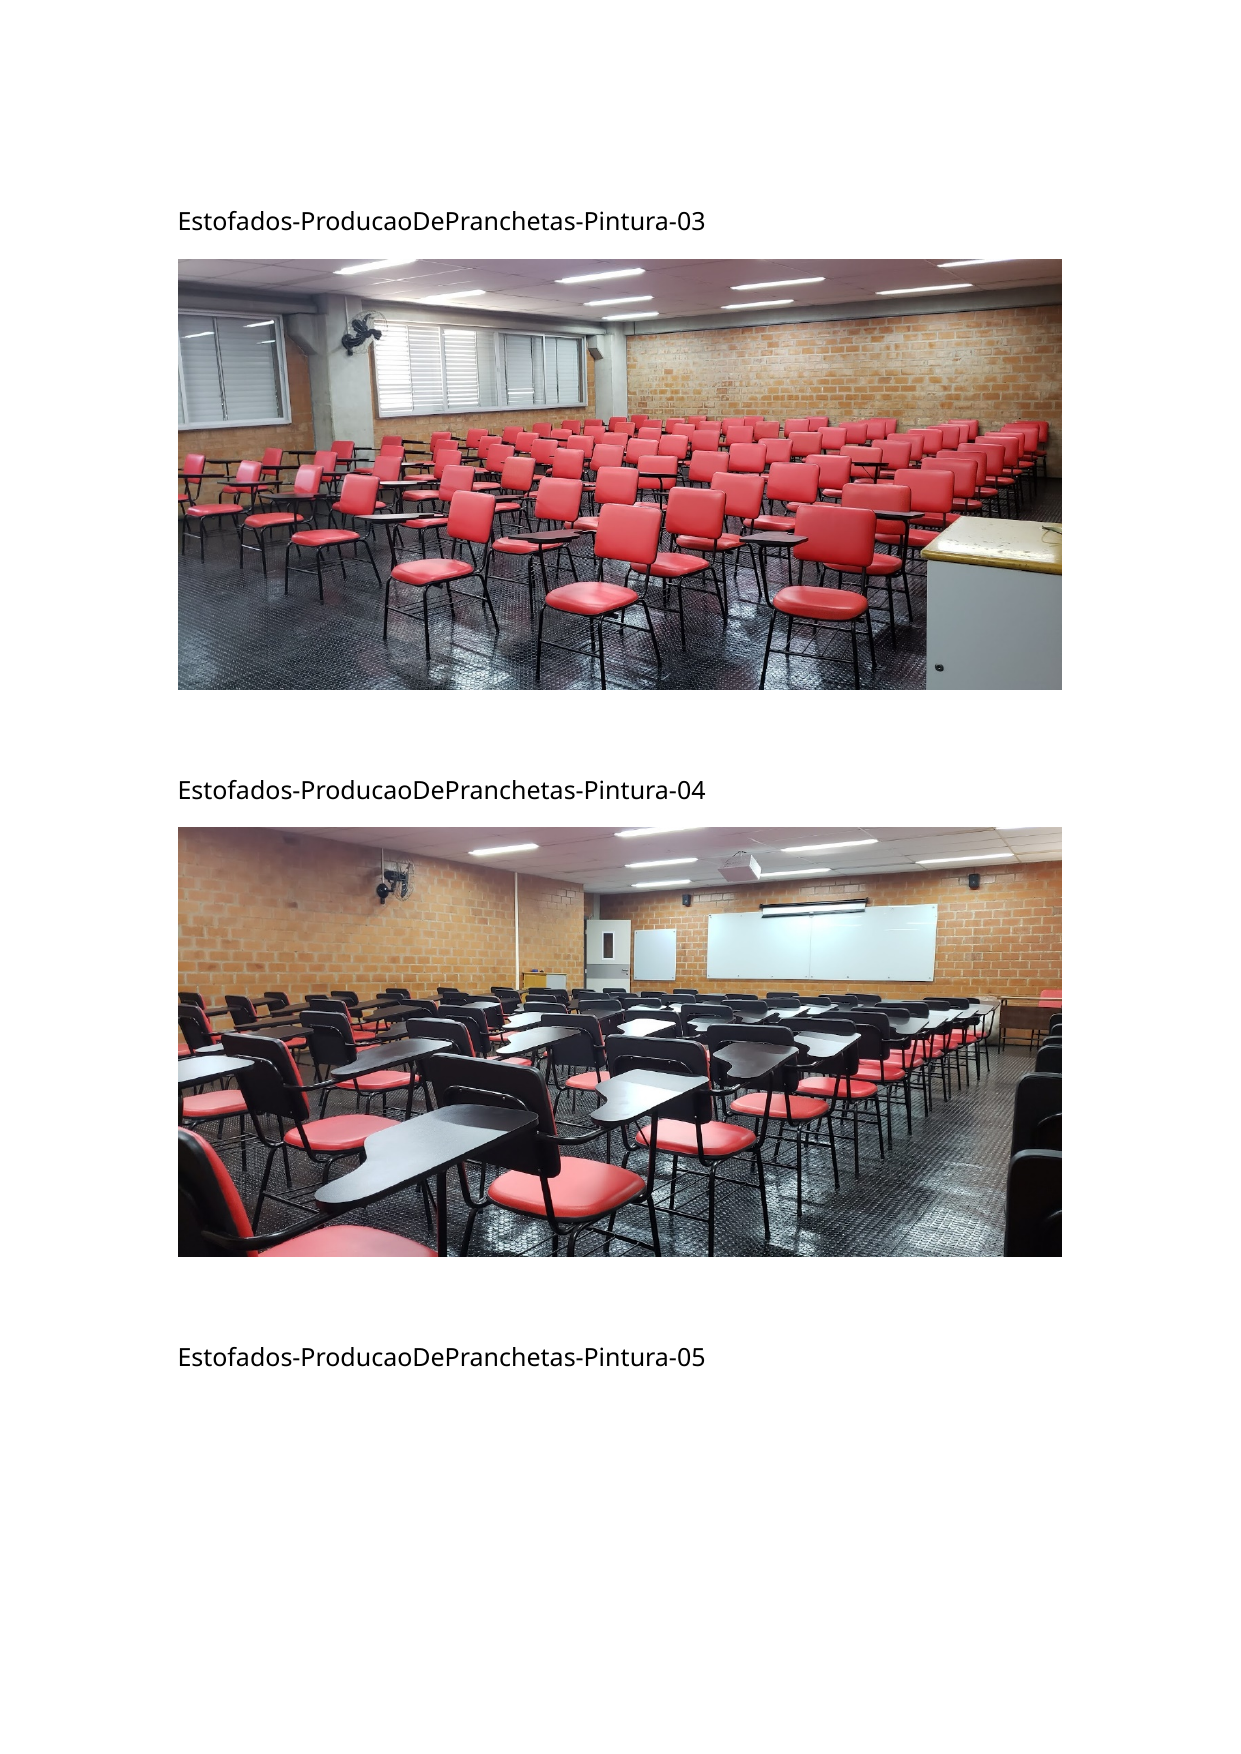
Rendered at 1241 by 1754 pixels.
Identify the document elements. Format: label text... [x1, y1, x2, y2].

picture [178, 259, 1062, 690]
text Estofados-ProducaoDePranchetas-Pintura-04 [177, 772, 1063, 806]
text Estofados-ProducaoDePranchetas-Pintura-03 [177, 203, 1063, 237]
text Estofados-ProducaoDePranchetas-Pintura-05 [177, 1340, 1063, 1374]
picture [178, 827, 1062, 1257]
